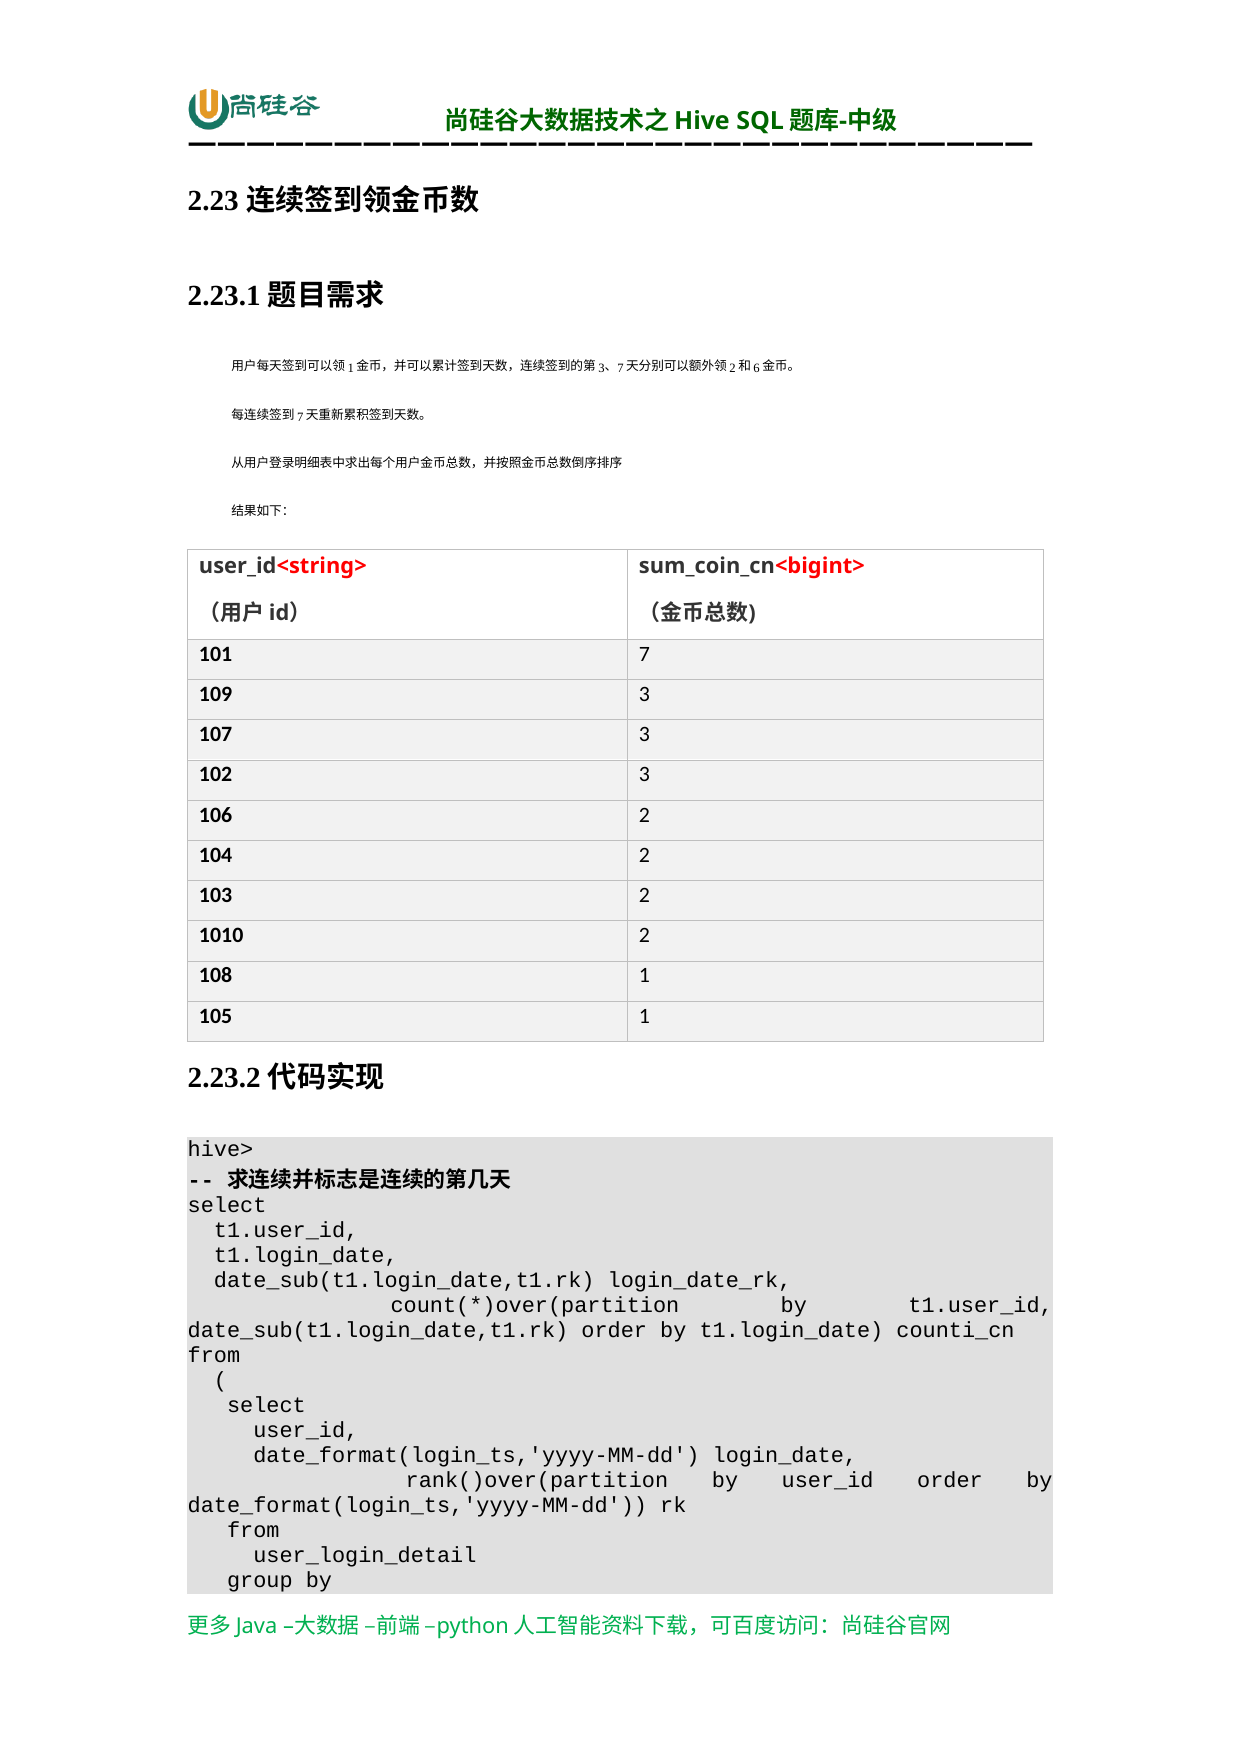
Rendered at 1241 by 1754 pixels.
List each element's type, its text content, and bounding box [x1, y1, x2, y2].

text t1.login_date, [187, 1244, 1053, 1269]
table_cell 101 [188, 640, 627, 679]
table_cell 108 [188, 962, 627, 1001]
subtitle 2.23.2 代码实现 [187, 1042, 1053, 1107]
table_cell 1010 [188, 921, 627, 961]
table_cell 2 [628, 881, 1043, 920]
table_cell 3 [628, 720, 1043, 759]
text rank()over(partition by user_id order by date_format(login_ts,'yyyy-MM-dd')) rk [187, 1469, 1053, 1519]
text date_sub(t1.login_date,t1.rk) login_date_rk, [187, 1269, 1053, 1294]
table_cell 103 [188, 881, 627, 920]
subtitle 2.23.1 题目需求 [187, 260, 1053, 325]
table_cell 109 [188, 680, 627, 719]
text from [187, 1344, 1053, 1369]
text 从用户登录明细表中求出每个用户金币总数，并按照金币总数倒序排序 [187, 452, 1053, 485]
table_cell 107 [188, 720, 627, 759]
text select [187, 1194, 1053, 1219]
table_cell 2 [628, 921, 1043, 961]
text 用户每天签到可以领1金币，并可以累计签到天数，连续签到的第3、7天分别可以额外领2和6金币。 [187, 356, 1053, 388]
table_header sum_coin_cn<bigint> （金币总数) [628, 550, 1043, 639]
subtitle 2.23 连续签到领金币数 [187, 165, 1053, 230]
text 每连续签到7天重新累积签到天数。 [187, 404, 1053, 436]
table_cell 7 [628, 640, 1043, 679]
text t1.user_id, [187, 1219, 1053, 1244]
text from [187, 1519, 1053, 1544]
table_cell 106 [188, 801, 627, 840]
table_cell 2 [628, 841, 1043, 880]
table_cell 105 [188, 1002, 627, 1041]
text hive> [187, 1137, 1053, 1162]
table_cell 1 [628, 962, 1043, 1001]
table_cell 2 [628, 801, 1043, 840]
table_cell 1 [628, 1002, 1043, 1041]
text date_format(login_ts,'yyyy-MM-dd') login_date, [187, 1444, 1053, 1469]
text ( [187, 1369, 1053, 1394]
text -- 求连续并标志是连续的第几天 [187, 1162, 1053, 1194]
text 结果如下： [187, 501, 1053, 533]
table_cell 3 [628, 680, 1043, 719]
table_cell 102 [188, 761, 627, 800]
text user_id, [187, 1419, 1053, 1444]
table_header user_id<string> （用户id） [188, 550, 627, 639]
text group by [187, 1569, 1053, 1594]
text user_login_detail [187, 1544, 1053, 1569]
table_cell 104 [188, 841, 627, 880]
text select [187, 1394, 1053, 1419]
text count(*)over(partition by t1.user_id, date_sub(t1.login_date,t1.rk) order by t1.login_date) counti_cn [187, 1294, 1053, 1344]
table_cell 3 [628, 761, 1043, 800]
